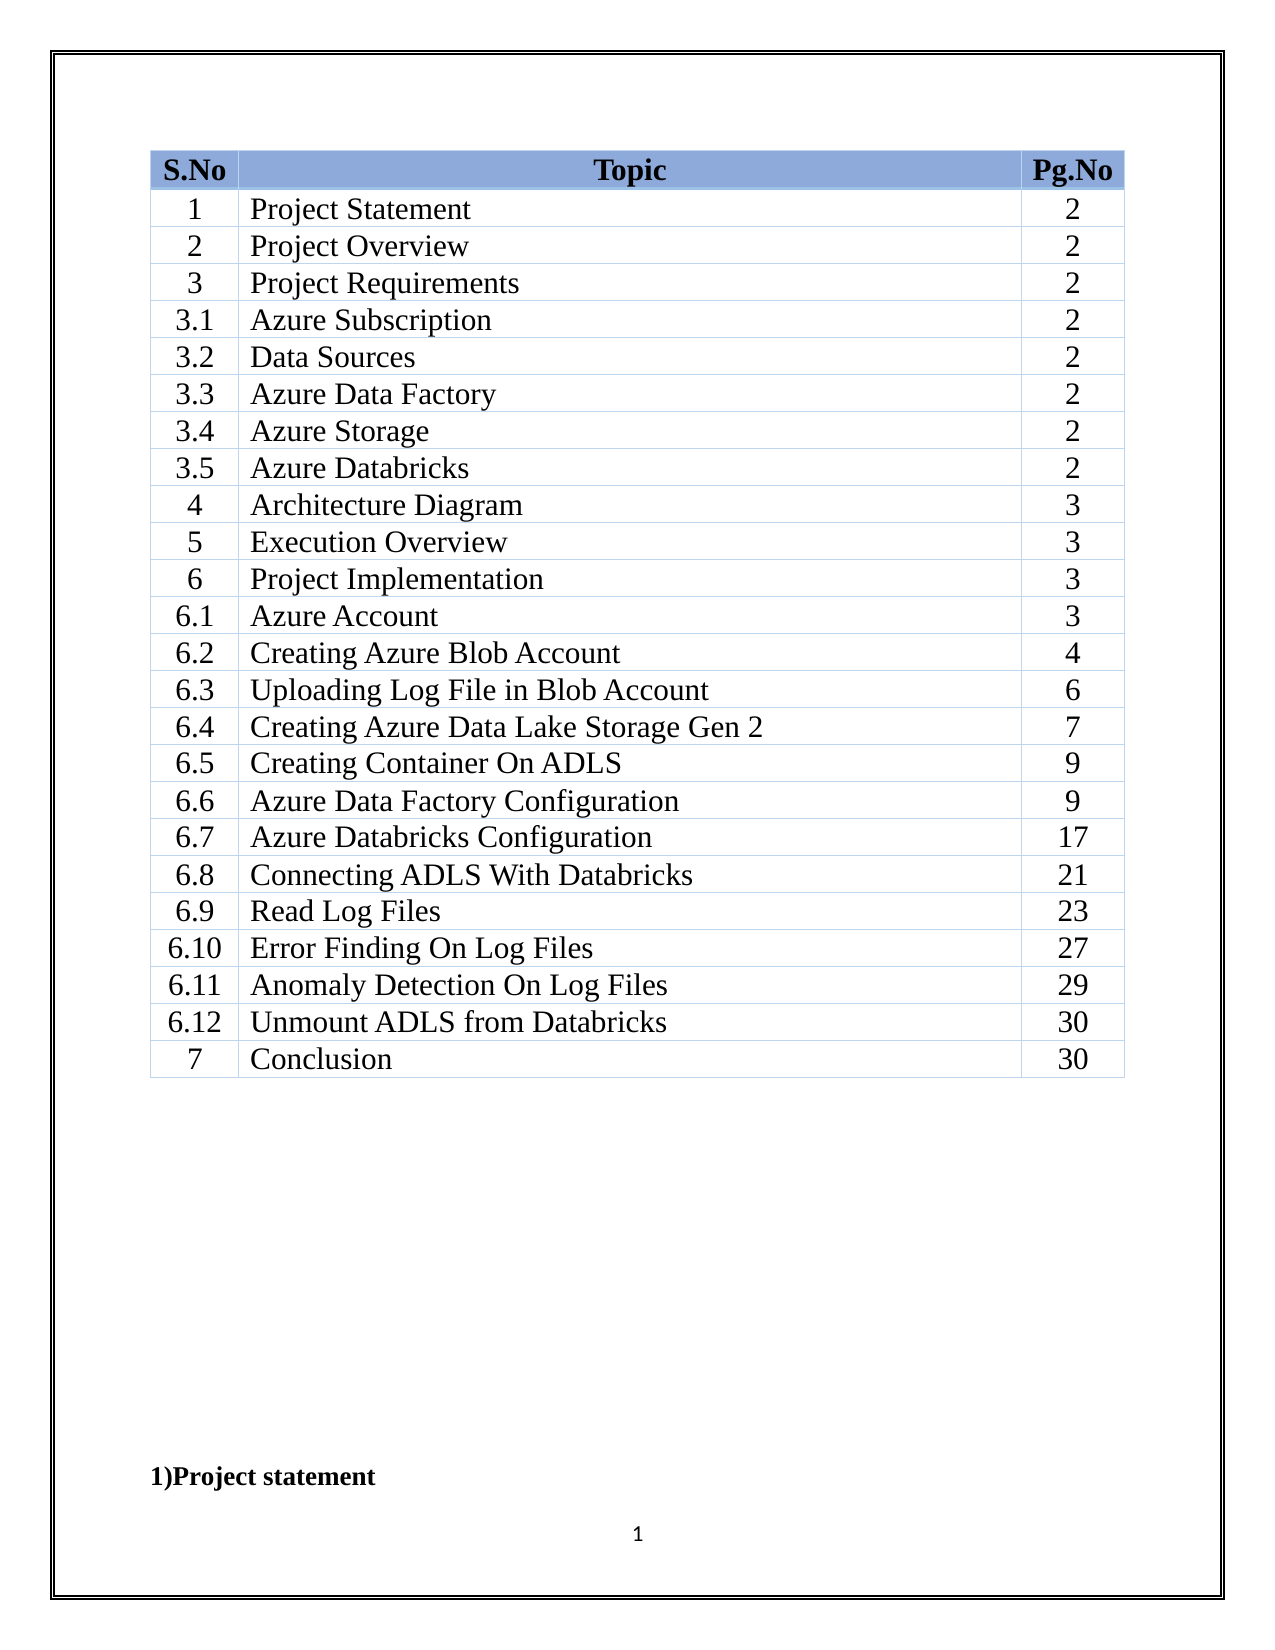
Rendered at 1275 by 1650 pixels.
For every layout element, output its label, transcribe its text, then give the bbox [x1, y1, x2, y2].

table_cell Azure Data Factory Configuration [239, 782, 1021, 818]
table_cell 2 [1022, 338, 1124, 374]
table_cell 6.9 [151, 893, 238, 929]
table_cell Connecting ADLS With Databricks [239, 856, 1021, 892]
table_cell 6.8 [151, 856, 238, 892]
table_cell 2 [1022, 227, 1124, 263]
table_cell 3.4 [151, 412, 238, 448]
table_cell 6 [1022, 671, 1124, 707]
table_cell Creating Container On ADLS [239, 745, 1021, 781]
table_cell Uploading Log File in Blob Account [239, 671, 1021, 707]
table_cell 6.5 [151, 745, 238, 781]
table_cell 3.2 [151, 338, 238, 374]
table_header Pg.No [1022, 151, 1124, 187]
table_cell Project Requirements [239, 264, 1021, 300]
table_cell 6.10 [151, 930, 238, 966]
table_cell 6.4 [151, 708, 238, 744]
table_cell 30 [1022, 1041, 1124, 1077]
table_cell 6.7 [151, 819, 238, 855]
table_cell 3 [1022, 523, 1124, 559]
table_cell Azure Subscription [239, 301, 1021, 337]
table_cell 3.5 [151, 449, 238, 485]
table_cell Creating Azure Blob Account [239, 634, 1021, 670]
table_cell 3.3 [151, 375, 238, 411]
table_cell 9 [1022, 745, 1124, 781]
table_cell 3 [1022, 560, 1124, 596]
table_cell 3.1 [151, 301, 238, 337]
text 1)Project statement [150, 1460, 1125, 1491]
table_cell Data Sources [239, 338, 1021, 374]
table_cell 30 [1022, 1004, 1124, 1039]
table_cell Read Log Files [239, 893, 1021, 929]
table_cell Azure Account [239, 597, 1021, 633]
table_cell 4 [1022, 634, 1124, 670]
table_cell 21 [1022, 856, 1124, 892]
table_cell 4 [151, 486, 238, 522]
table_cell Creating Azure Data Lake Storage Gen 2 [239, 708, 1021, 744]
table_cell 2 [1022, 264, 1124, 300]
table_cell Anomaly Detection On Log Files [239, 967, 1021, 1003]
table_cell 9 [1022, 782, 1124, 818]
table_cell Azure Data Factory [239, 375, 1021, 411]
table_cell 6 [151, 560, 238, 596]
table_cell Unmount ADLS from Databricks [239, 1004, 1021, 1039]
table_cell 6.3 [151, 671, 238, 707]
table_header S.No [151, 151, 238, 187]
table_cell Project Implementation [239, 560, 1021, 596]
table_cell 6.1 [151, 597, 238, 633]
table_cell 1 [151, 190, 238, 226]
table_cell 7 [151, 1041, 238, 1077]
table_cell 3 [1022, 486, 1124, 522]
table_cell 23 [1022, 893, 1124, 929]
table_cell Azure Storage [239, 412, 1021, 448]
table_cell 6.2 [151, 634, 238, 670]
table_cell 6.11 [151, 967, 238, 1003]
table_cell 5 [151, 523, 238, 559]
table_cell Azure Databricks Configuration [239, 819, 1021, 855]
table_cell 27 [1022, 930, 1124, 966]
table_cell 2 [1022, 301, 1124, 337]
table_cell 6.6 [151, 782, 238, 818]
table_cell Execution Overview [239, 523, 1021, 559]
table_cell Error Finding On Log Files [239, 930, 1021, 966]
table_header Topic [239, 151, 1021, 187]
table_cell 17 [1022, 819, 1124, 855]
table_cell 2 [1022, 375, 1124, 411]
table_cell 2 [1022, 190, 1124, 226]
table_cell 7 [1022, 708, 1124, 744]
table_cell Project Overview [239, 227, 1021, 263]
table_cell 29 [1022, 967, 1124, 1003]
table_cell 2 [1022, 412, 1124, 448]
table_cell 3 [151, 264, 238, 300]
table_cell 3 [1022, 597, 1124, 633]
table_cell Azure Databricks [239, 449, 1021, 485]
table_cell 2 [1022, 449, 1124, 485]
table_cell 6.12 [151, 1004, 238, 1039]
table_cell 2 [151, 227, 238, 263]
table_cell Architecture Diagram [239, 486, 1021, 522]
table_cell Conclusion [239, 1041, 1021, 1077]
table_cell Project Statement [239, 190, 1021, 226]
